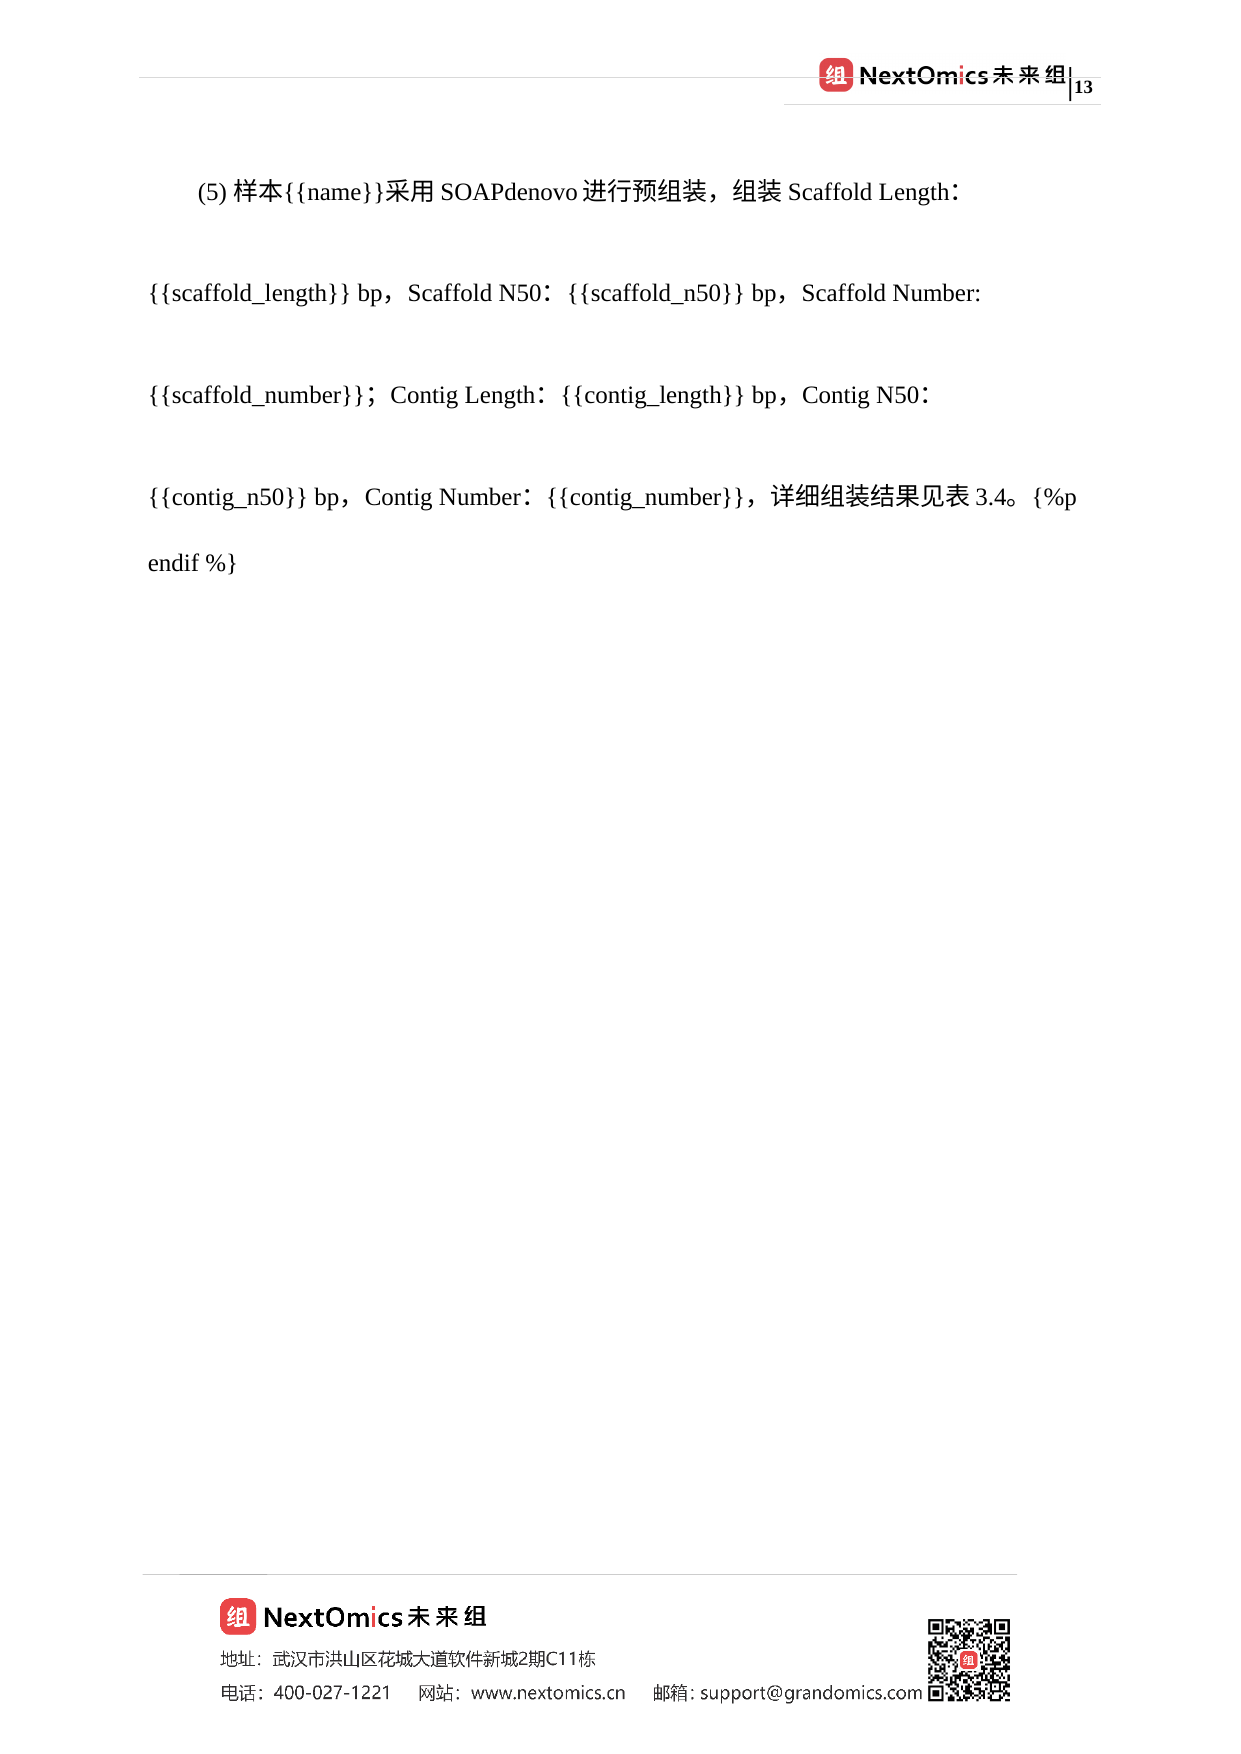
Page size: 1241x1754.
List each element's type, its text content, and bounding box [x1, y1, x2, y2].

picture [818, 78, 1067, 94]
list 样本{{name}}采用SOAPdenovo进行预组装，组装Scaffold Length：{{scaffold_length}} bp，Scaffold N50：{{scaffold_n50}} bp，Scaffold Number:{{scaffold_number}}；Contig Length：{{contig_length}} bp，Contig N50：{{contig_n50}} bp，Contig Number：{{contig_number}}，详细组装结果见表3.4。{%p endif %} [148, 155, 1092, 579]
picture [206, 1588, 1034, 1719]
picture [818, 53, 1067, 77]
